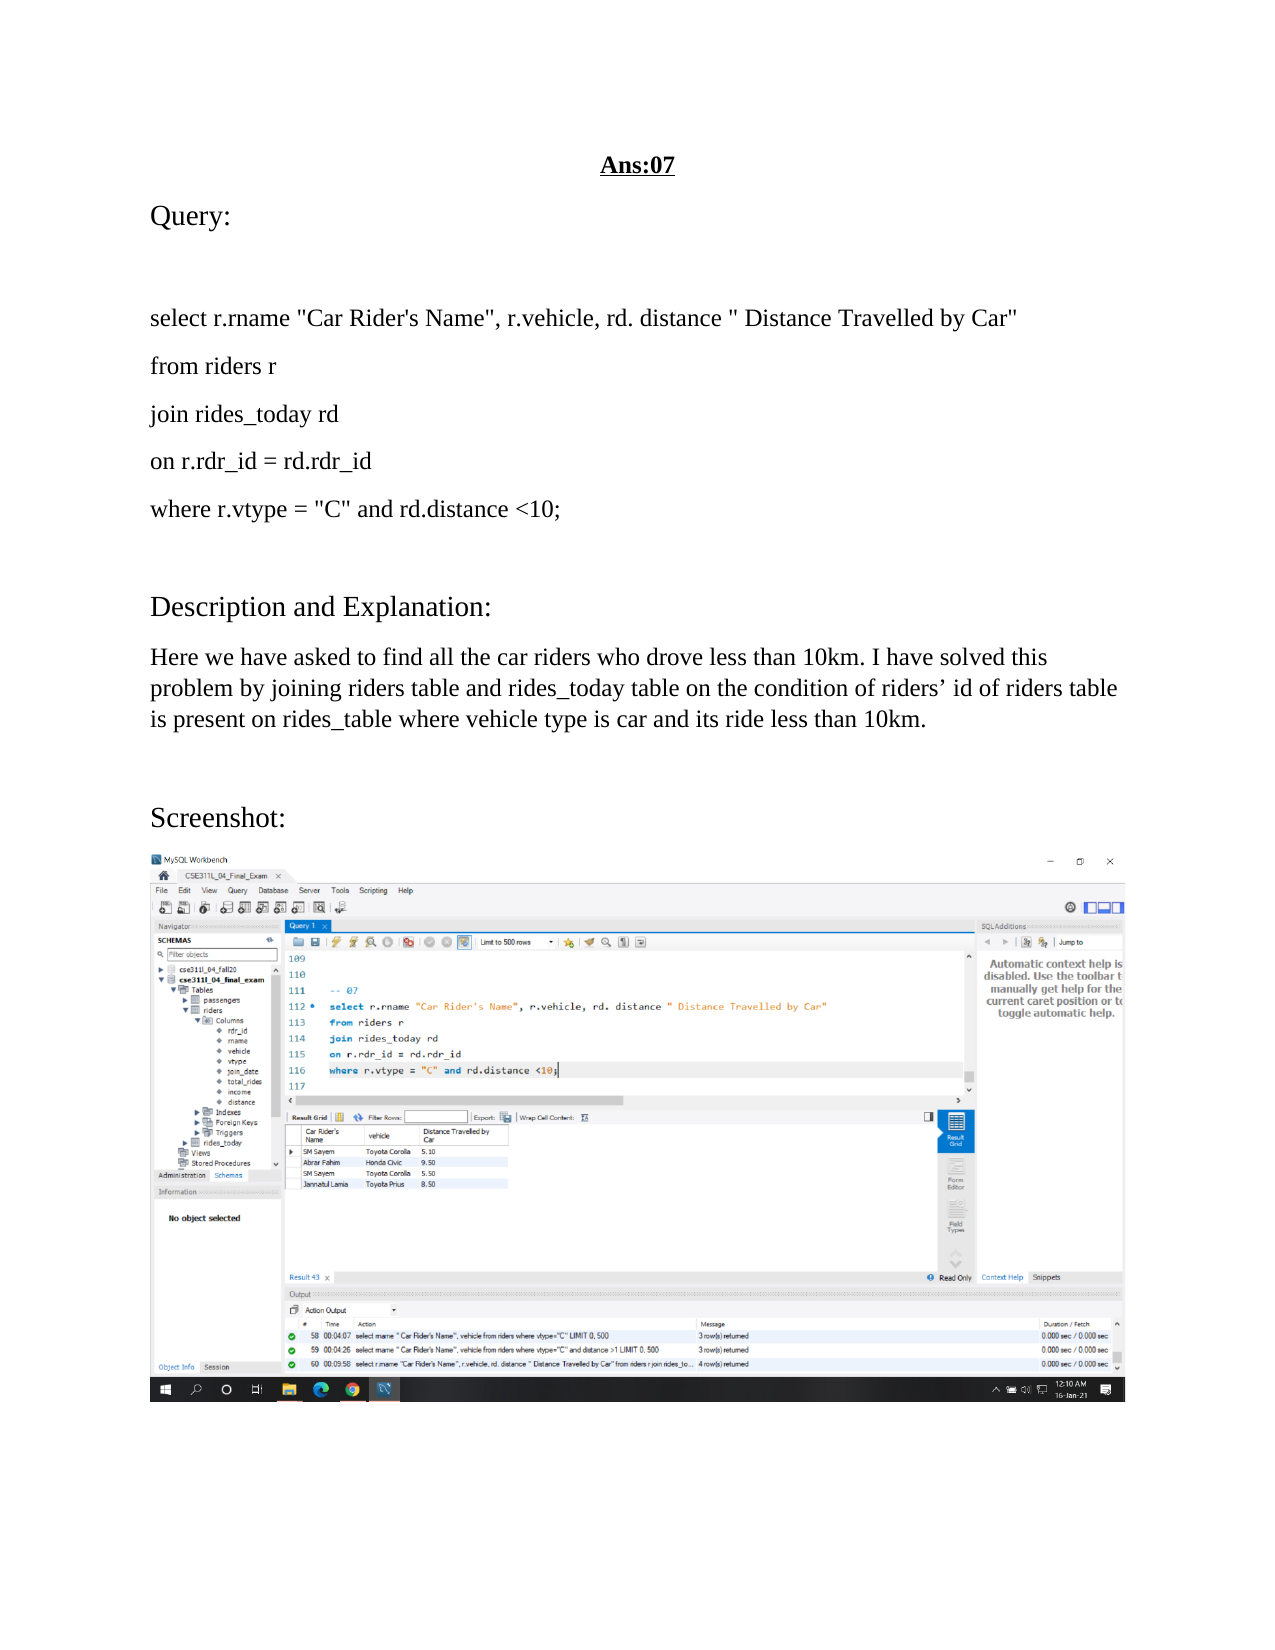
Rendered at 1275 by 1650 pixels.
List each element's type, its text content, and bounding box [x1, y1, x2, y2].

text Ans:07 [150, 150, 1125, 179]
text Query: [150, 198, 1125, 231]
text select r.rname "Car Rider's Name", r.vehicle, rd. distance " Distance Travelled by Car" [150, 303, 1125, 332]
text Screenshot: [150, 800, 1125, 833]
text Description and Explanation: [150, 589, 1125, 623]
text join rides_today rd [150, 399, 1125, 427]
text from riders r [150, 351, 1125, 380]
text on r.rdr_id = rd.rdr_id [150, 446, 1125, 475]
picture [150, 852, 1125, 1402]
text Here we have asked to find all the car riders who drove less than 10km. I have solved this problem by joining riders table and rides_today table on the condition of riders’ id of riders table is present on rides_table where vehicle type is car and its ride less than 10km. [150, 642, 1125, 733]
text where r.vtype = "C" and rd.distance <10; [150, 494, 1125, 523]
